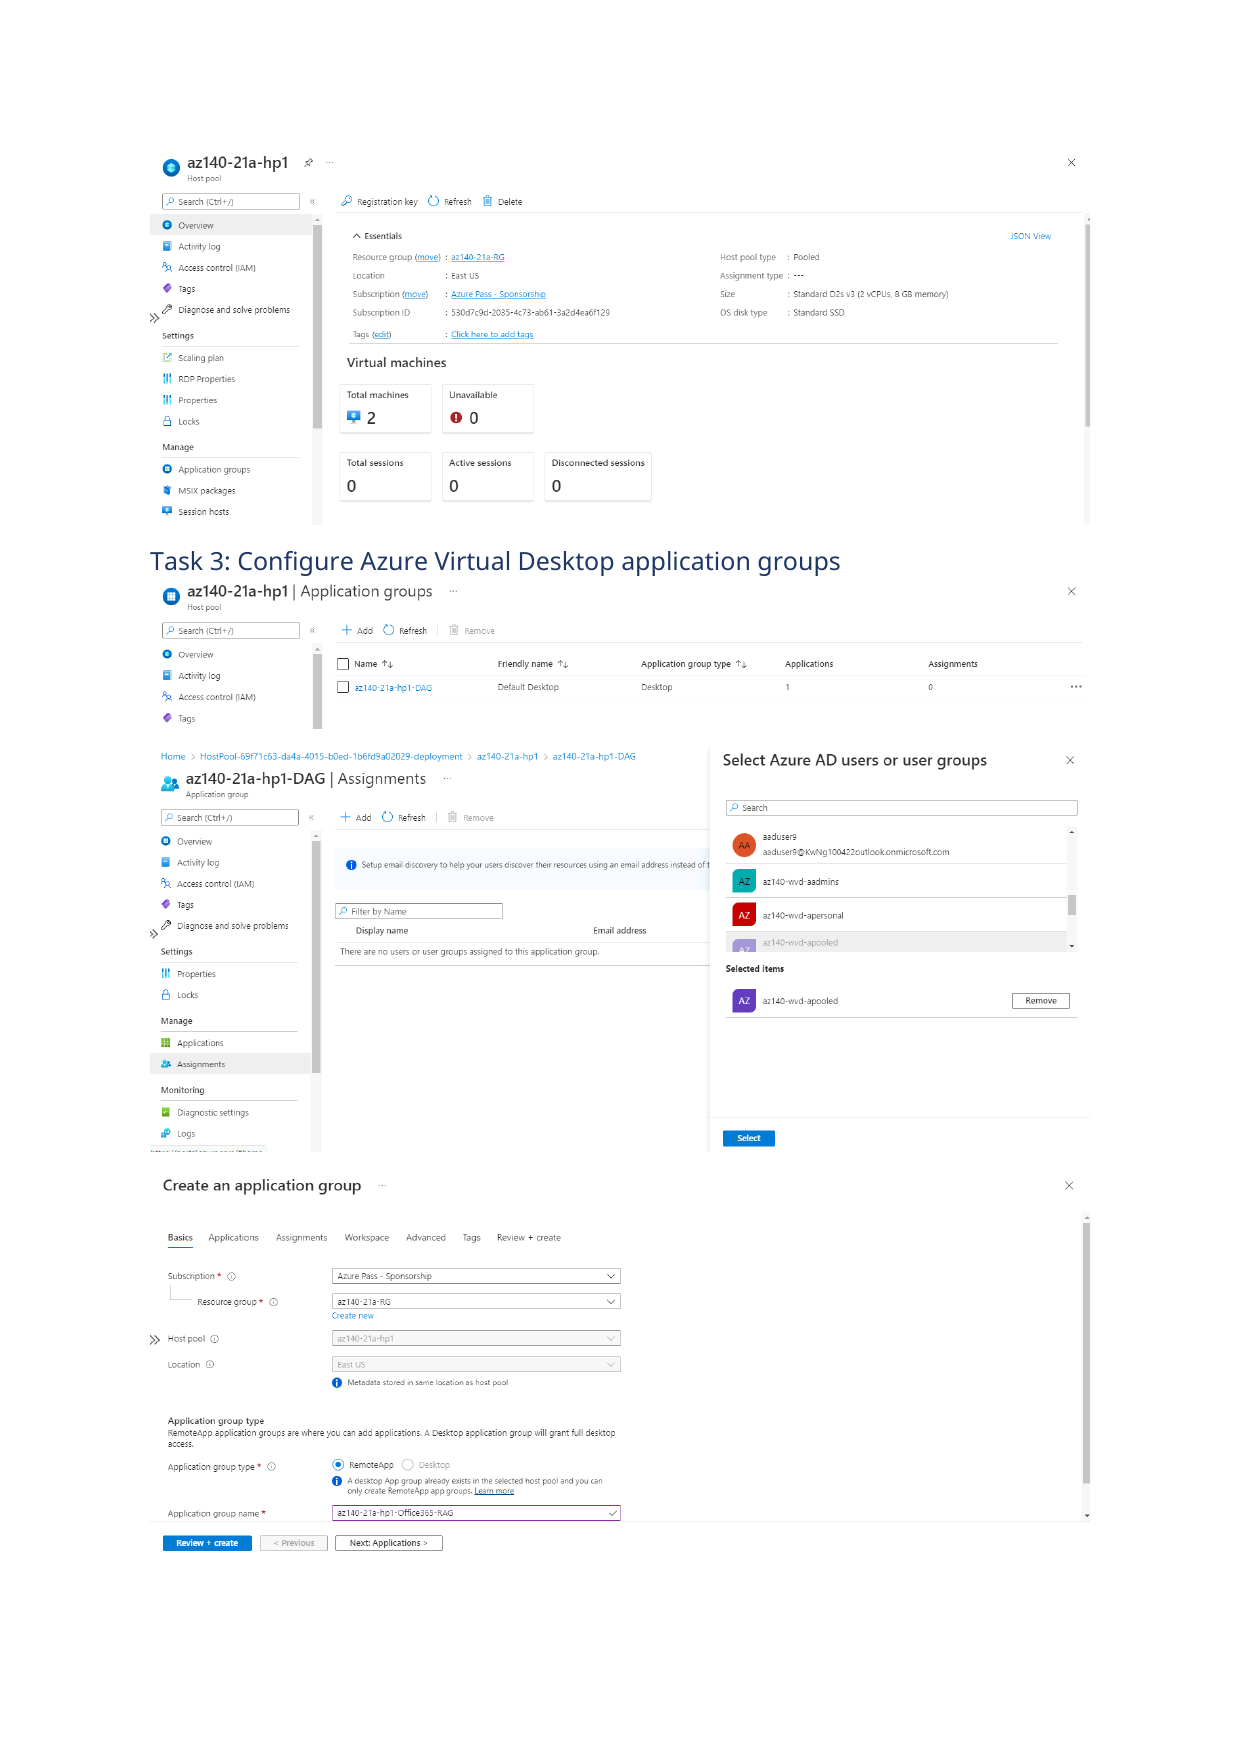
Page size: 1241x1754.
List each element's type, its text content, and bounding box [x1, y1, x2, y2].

picture [150, 580, 1091, 729]
picture [150, 150, 1091, 525]
picture [150, 747, 1091, 1152]
picture [150, 1170, 1091, 1556]
subtitle Task 3: Configure Azure Virtual Desktop application groups [150, 543, 1090, 577]
